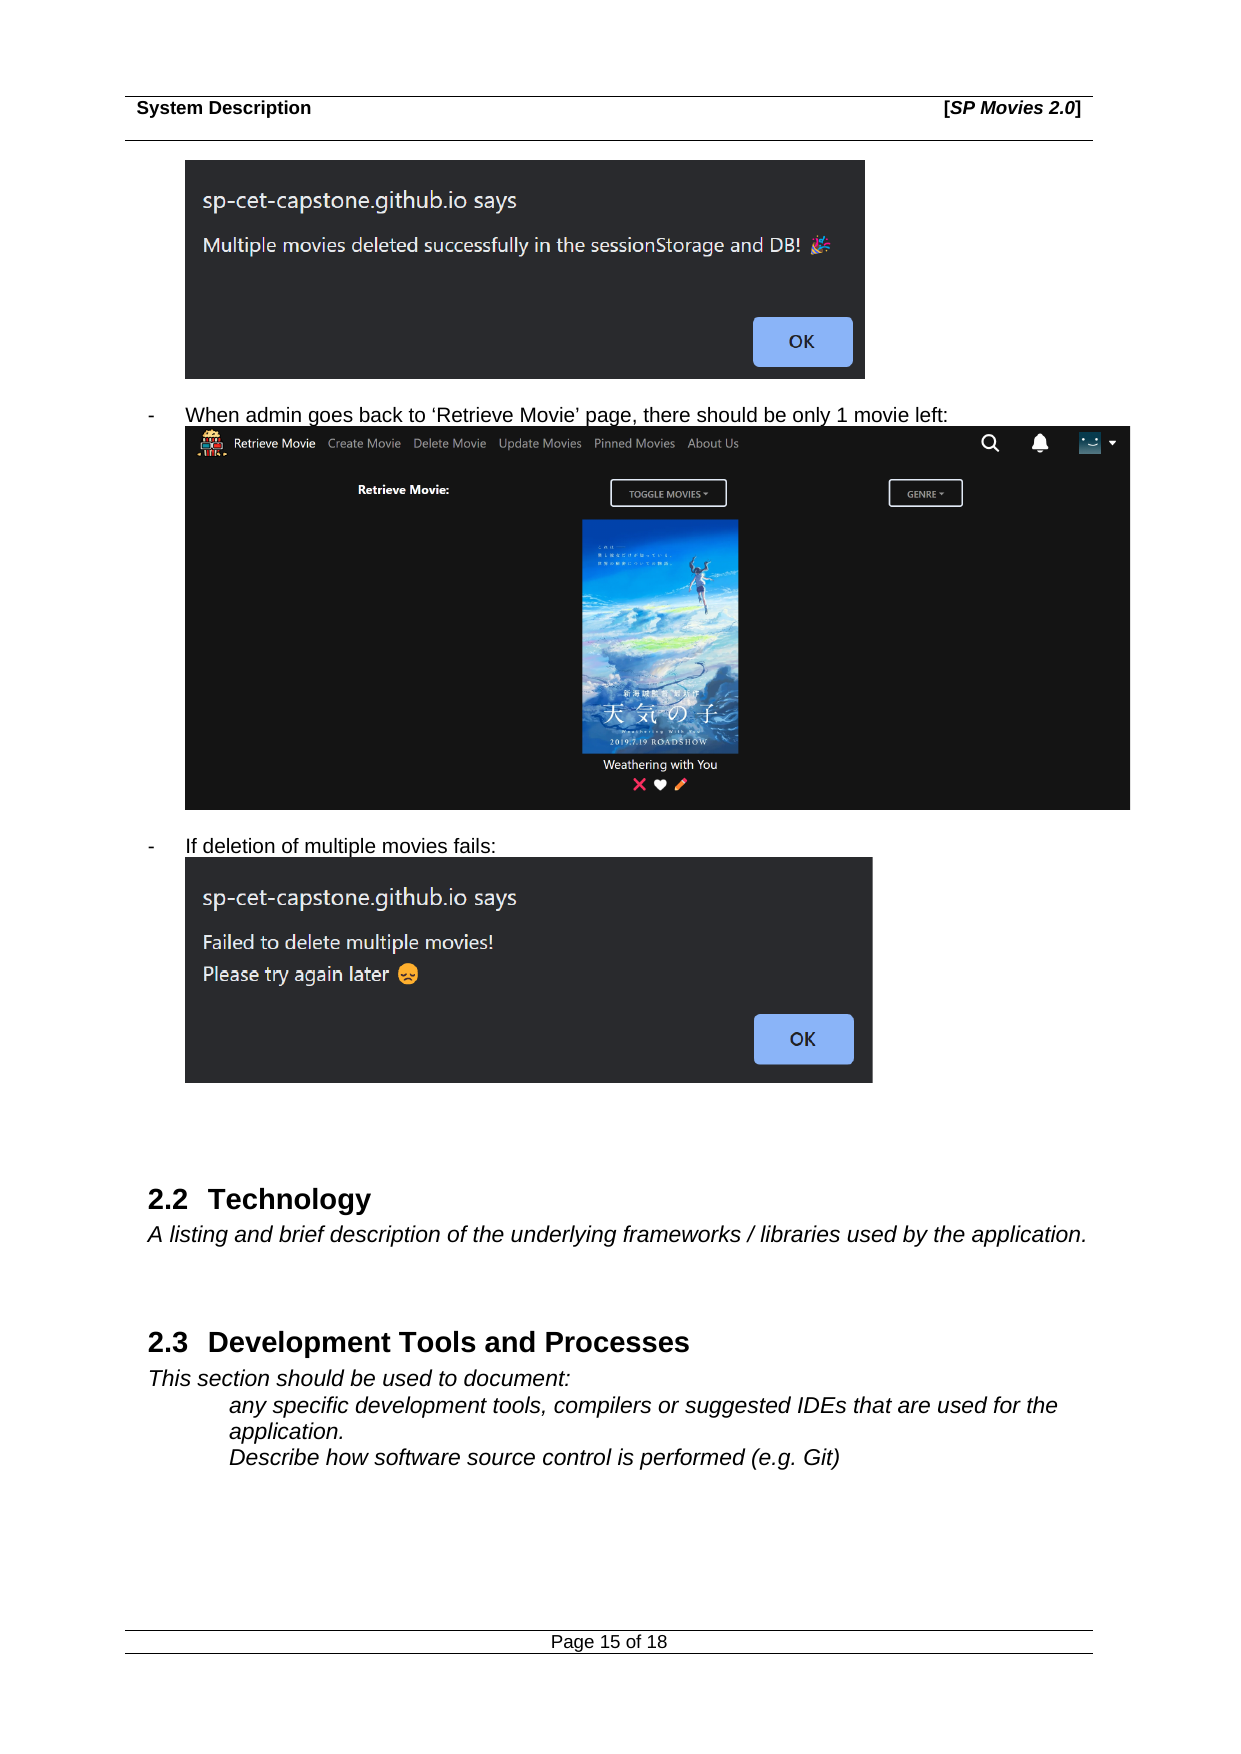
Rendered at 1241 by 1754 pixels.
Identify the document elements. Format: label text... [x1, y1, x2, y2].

subtitle Development Tools and Processes [148, 1326, 1092, 1359]
picture [185, 160, 865, 379]
list When admin goes back to ‘Retrieve Movie’ page, there should be only 1 movie left: [148, 403, 1092, 427]
text A listing and brief description of the underlying frameworks / libraries used by the application. [148, 1221, 1092, 1248]
list If deletion of multiple movies fails: [148, 833, 1092, 857]
picture [185, 426, 1130, 810]
subtitle Technology [148, 1182, 1092, 1215]
picture [185, 857, 873, 1083]
list Describe how software source control is performed (e.g. Git) [191, 1444, 1092, 1471]
text This section should be used to document: [148, 1365, 1092, 1392]
list any specific development tools, compilers or suggested IDEs that are used for the application. [191, 1392, 1092, 1444]
